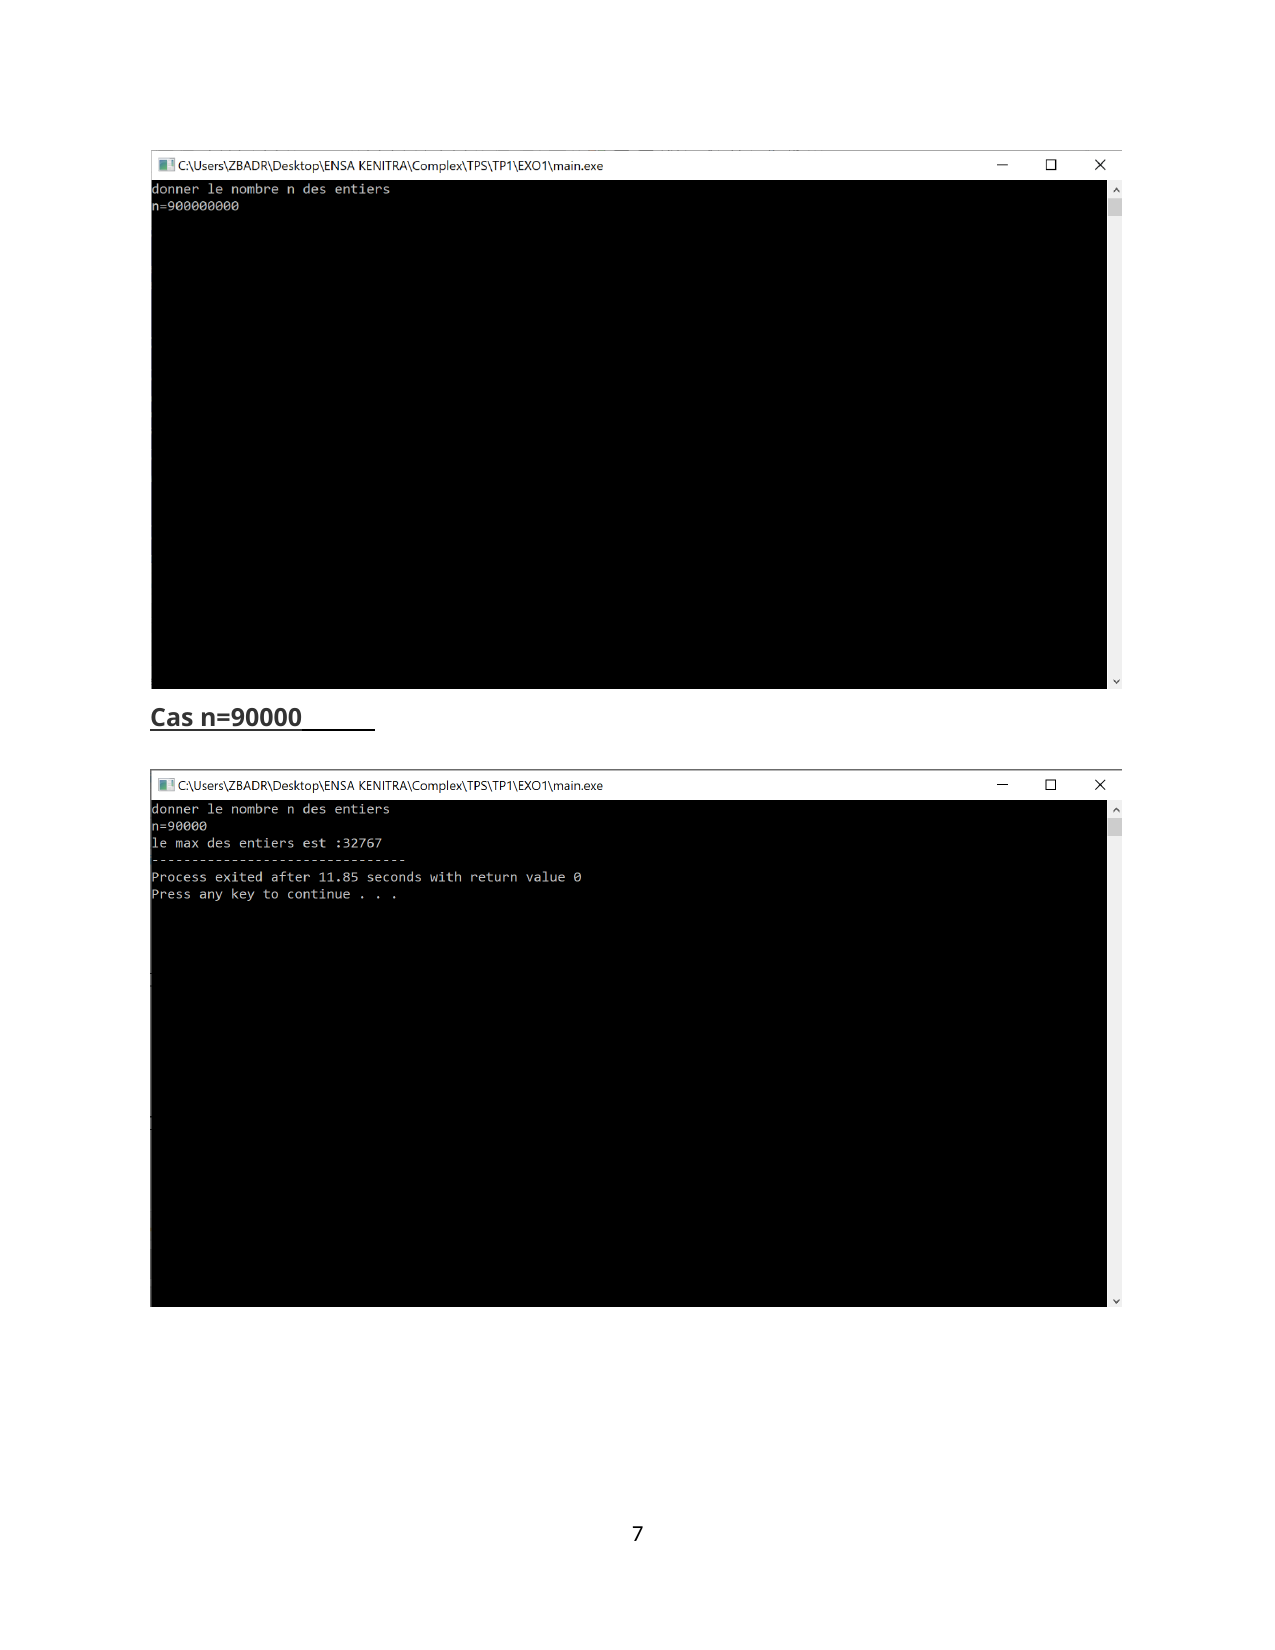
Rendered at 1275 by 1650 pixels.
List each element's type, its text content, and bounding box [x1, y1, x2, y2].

picture [150, 150, 1122, 687]
picture [150, 769, 1122, 1307]
